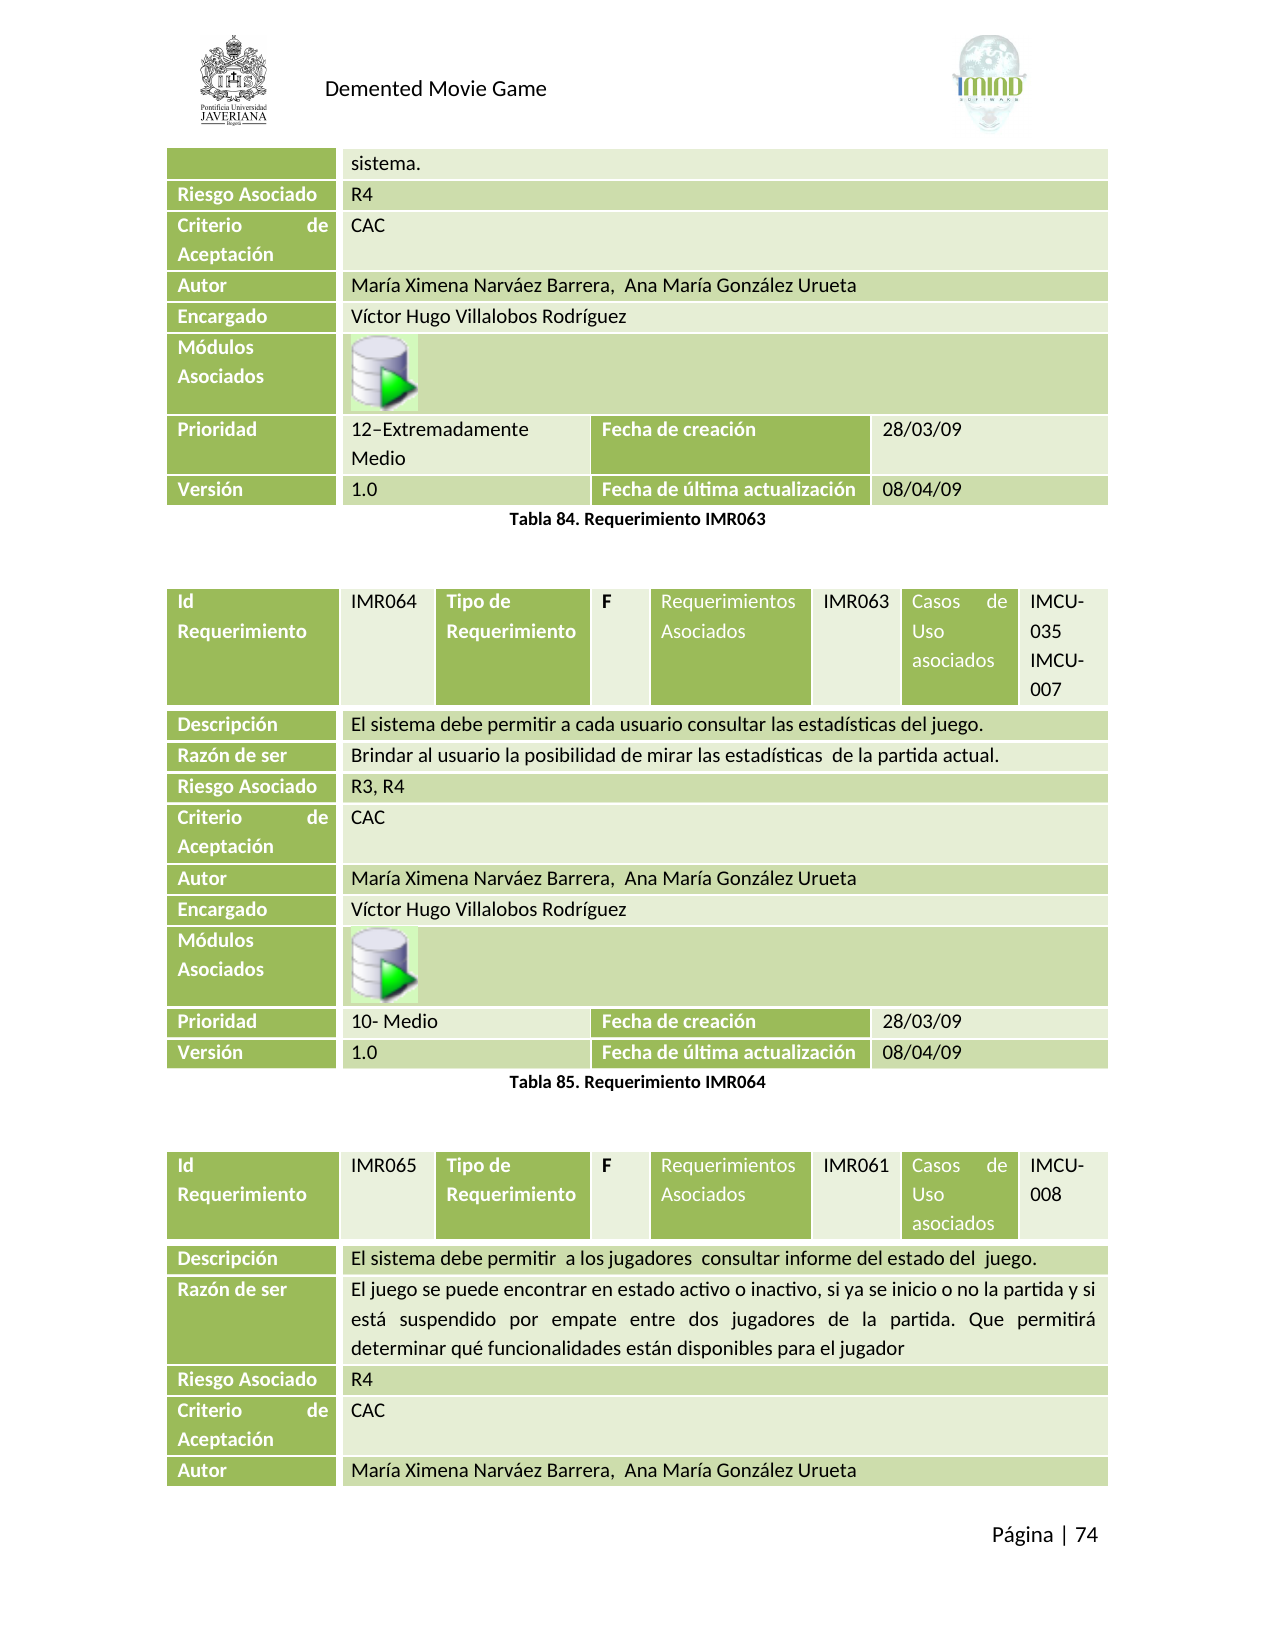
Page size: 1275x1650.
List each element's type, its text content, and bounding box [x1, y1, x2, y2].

picture [951, 35, 1033, 138]
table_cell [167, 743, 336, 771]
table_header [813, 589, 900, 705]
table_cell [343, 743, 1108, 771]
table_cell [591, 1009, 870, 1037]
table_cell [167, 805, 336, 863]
picture [350, 334, 418, 411]
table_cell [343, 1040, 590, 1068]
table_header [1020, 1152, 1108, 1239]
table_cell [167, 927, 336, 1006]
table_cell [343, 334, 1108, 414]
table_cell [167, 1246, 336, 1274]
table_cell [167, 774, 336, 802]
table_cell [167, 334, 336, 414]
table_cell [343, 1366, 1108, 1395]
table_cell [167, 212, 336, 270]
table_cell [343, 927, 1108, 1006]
text Tabla 85. Requerimiento IMR064 [177, 1071, 1098, 1093]
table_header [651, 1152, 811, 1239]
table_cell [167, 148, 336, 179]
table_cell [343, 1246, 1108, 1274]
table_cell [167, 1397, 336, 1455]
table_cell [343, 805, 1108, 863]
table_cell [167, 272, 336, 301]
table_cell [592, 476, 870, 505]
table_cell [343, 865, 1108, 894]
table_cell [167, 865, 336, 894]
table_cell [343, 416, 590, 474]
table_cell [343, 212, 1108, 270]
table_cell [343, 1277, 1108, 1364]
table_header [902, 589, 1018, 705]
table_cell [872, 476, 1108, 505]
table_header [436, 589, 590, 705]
text Tabla 84. Requerimiento IMR063 [177, 507, 1098, 530]
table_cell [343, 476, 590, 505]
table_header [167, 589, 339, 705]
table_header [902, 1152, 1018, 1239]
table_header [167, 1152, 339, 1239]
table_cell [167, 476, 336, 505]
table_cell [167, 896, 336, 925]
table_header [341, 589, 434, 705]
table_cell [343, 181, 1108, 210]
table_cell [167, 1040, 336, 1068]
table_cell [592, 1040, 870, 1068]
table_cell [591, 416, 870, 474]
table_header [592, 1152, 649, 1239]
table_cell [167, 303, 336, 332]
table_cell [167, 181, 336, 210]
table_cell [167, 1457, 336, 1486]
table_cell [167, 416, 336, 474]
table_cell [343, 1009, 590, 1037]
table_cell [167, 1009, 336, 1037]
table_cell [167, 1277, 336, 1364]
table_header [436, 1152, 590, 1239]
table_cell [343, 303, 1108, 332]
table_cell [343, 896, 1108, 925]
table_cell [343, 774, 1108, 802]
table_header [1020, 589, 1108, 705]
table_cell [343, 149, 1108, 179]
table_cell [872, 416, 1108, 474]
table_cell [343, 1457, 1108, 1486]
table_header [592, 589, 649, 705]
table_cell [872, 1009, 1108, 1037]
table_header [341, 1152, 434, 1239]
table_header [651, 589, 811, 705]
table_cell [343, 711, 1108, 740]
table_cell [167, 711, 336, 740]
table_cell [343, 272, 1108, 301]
picture [200, 35, 267, 126]
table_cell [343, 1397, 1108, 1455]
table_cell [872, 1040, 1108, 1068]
picture [350, 926, 418, 1003]
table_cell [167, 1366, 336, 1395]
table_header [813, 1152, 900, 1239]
